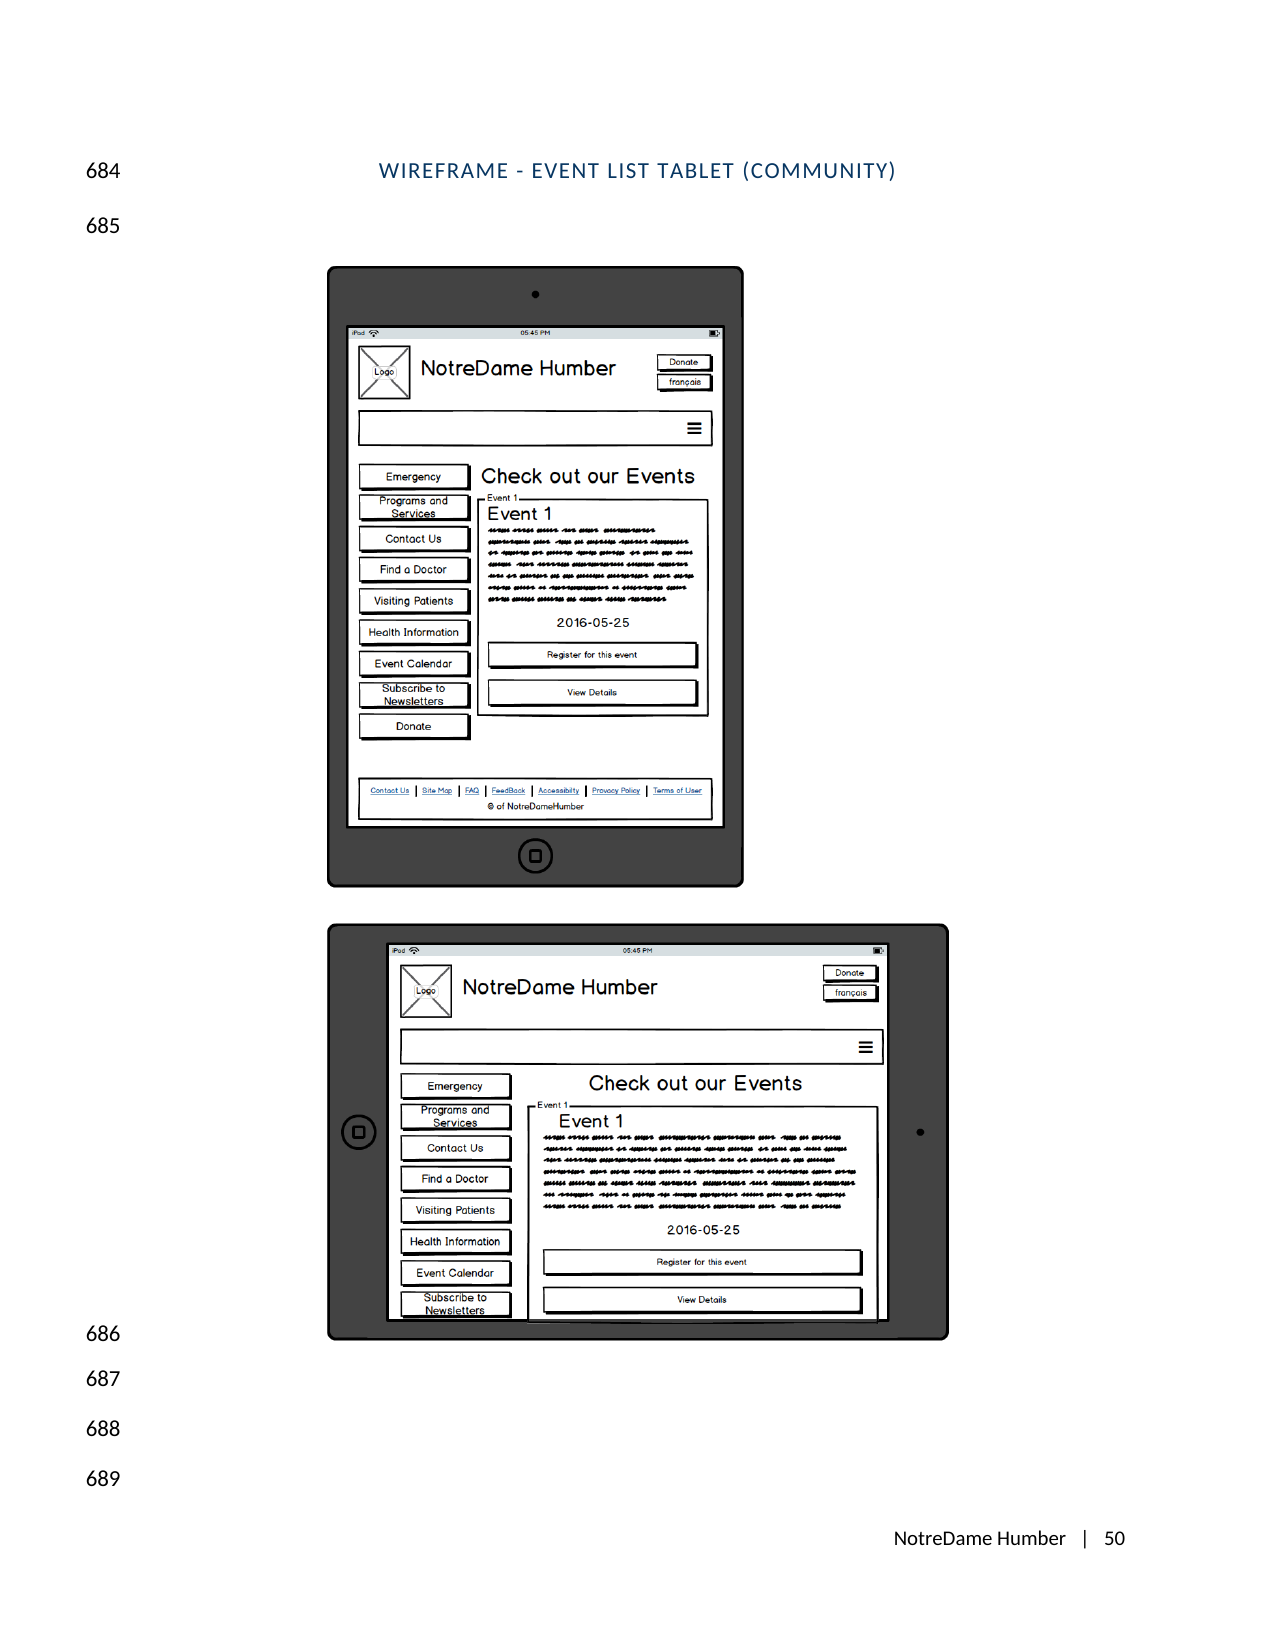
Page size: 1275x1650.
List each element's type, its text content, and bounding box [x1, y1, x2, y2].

subtitle Wireframe - Event List Tablet (Community) [150, 156, 1125, 184]
picture [325, 264, 950, 1342]
